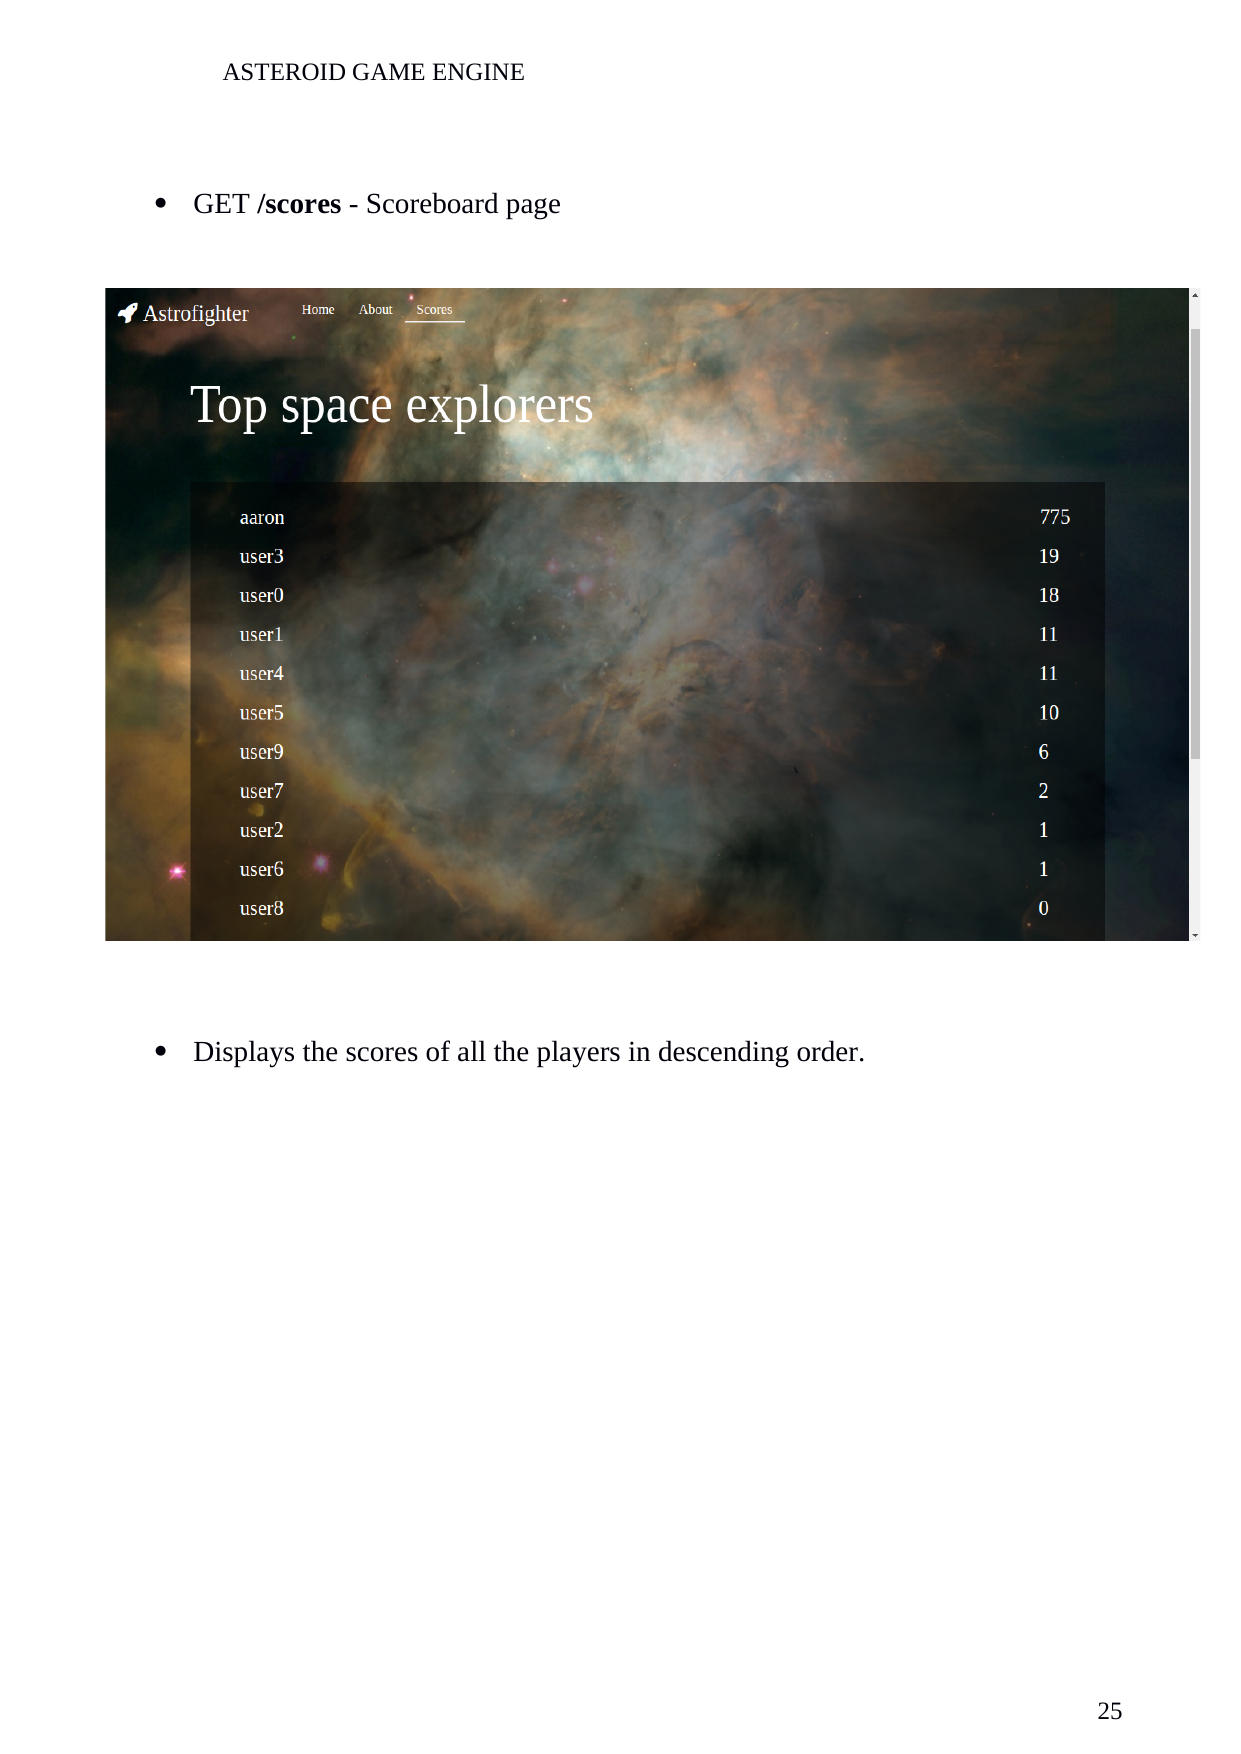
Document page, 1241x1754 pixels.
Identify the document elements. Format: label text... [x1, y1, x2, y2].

list Displays the scores of all the players in descending order. [156, 1041, 1122, 1066]
picture [105, 288, 1201, 941]
list GET /scores - Scoreboard page [156, 193, 1122, 218]
